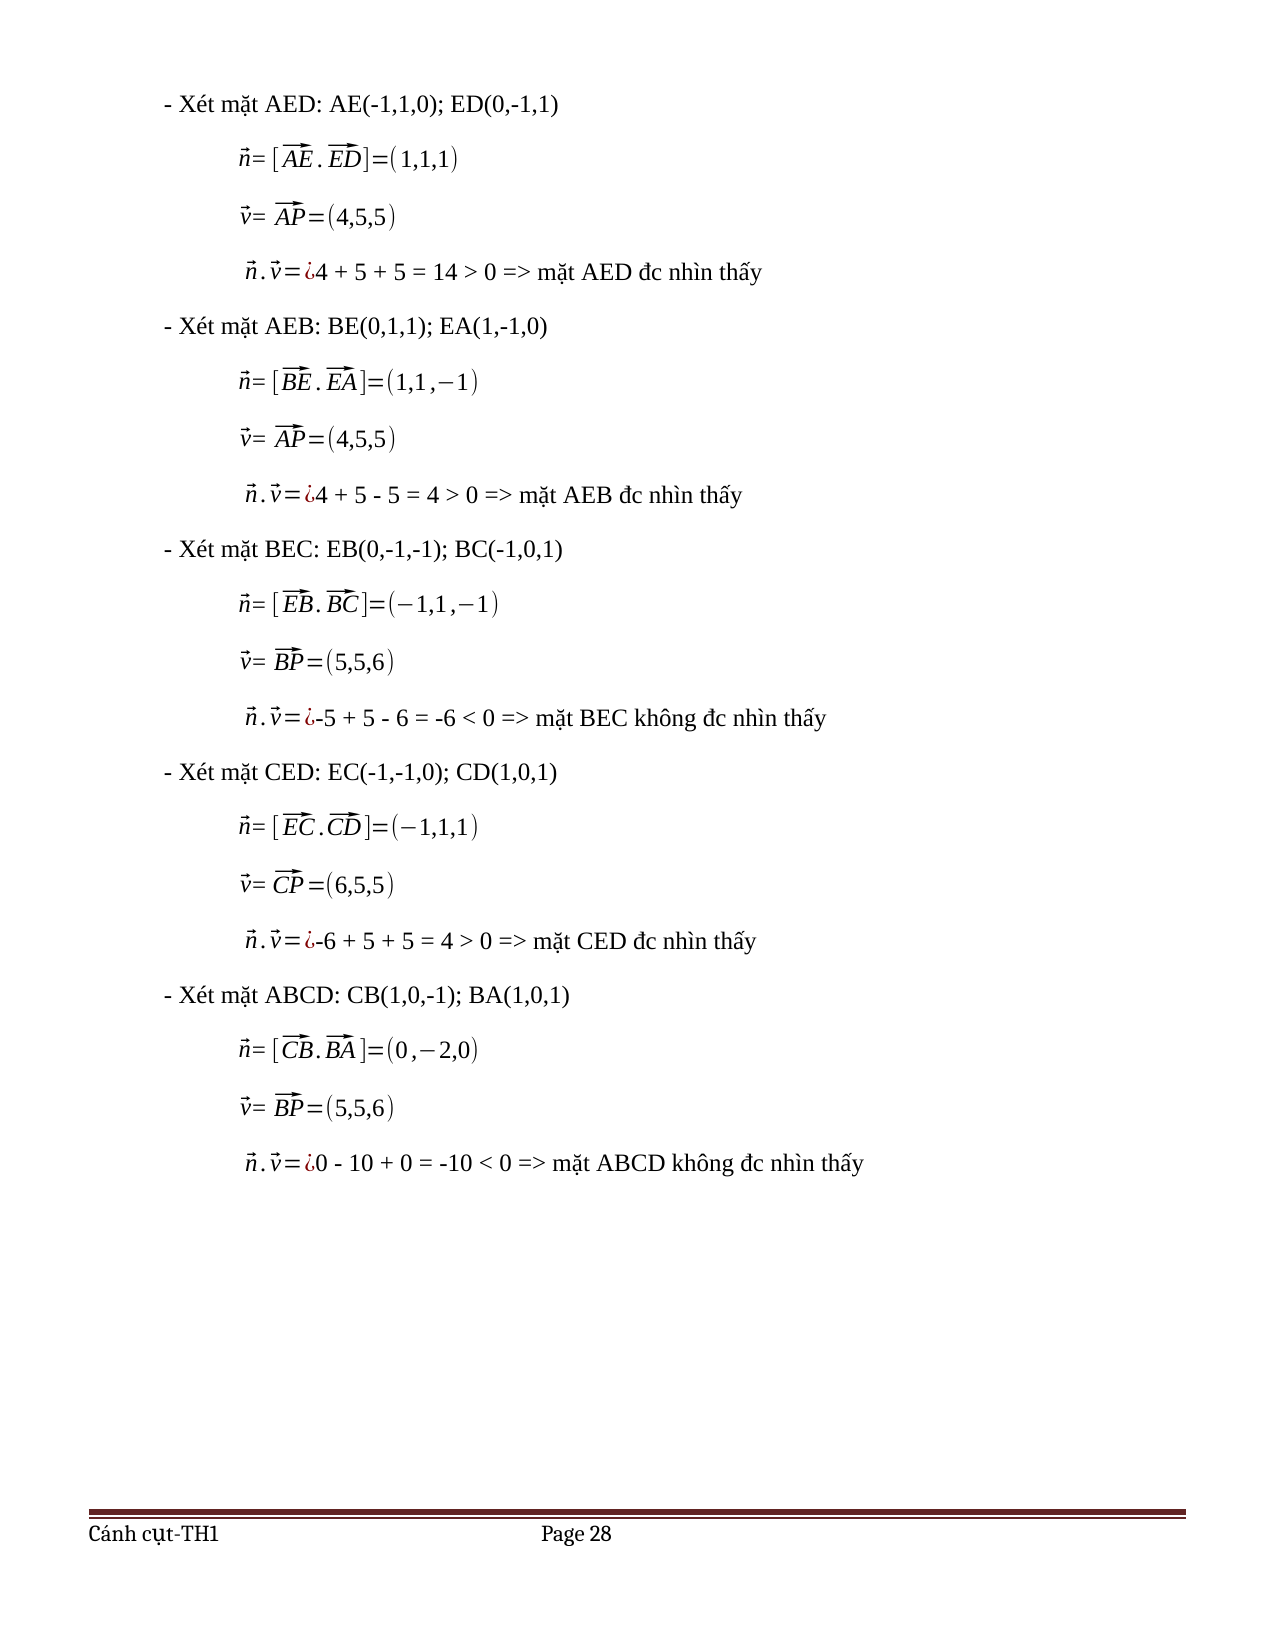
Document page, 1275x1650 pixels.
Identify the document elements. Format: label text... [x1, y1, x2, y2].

text = [164, 588, 1186, 620]
text = [164, 200, 1186, 232]
text = [164, 1033, 1186, 1066]
text = [164, 646, 1186, 678]
text - Xét mặt AED: AE(-1,1,0); ED(0,-1,1) [164, 89, 1186, 117]
text - Xét mặt BEC: EB(0,-1,-1); BC(-1,0,1) [164, 534, 1186, 563]
text - Xét mặt ABCD: CB(1,0,-1); BA(1,0,1) [89, 980, 1186, 1008]
text 4 + 5 - 5 = 4 > 0 => mặt AEB đc nhìn thấy [164, 480, 1186, 509]
text 4 + 5 + 5 = 14 > 0 => mặt AED đc nhìn thấy [164, 257, 1186, 286]
text -6 + 5 + 5 = 4 > 0 => mặt CED đc nhìn thấy [164, 926, 1186, 954]
text 0 - 10 + 0 = -10 < 0 => mặt ABCD không đc nhìn thấy [164, 1148, 1186, 1177]
text - Xét mặt CED: EC(-1,-1,0); CD(1,0,1) [164, 757, 1186, 786]
text = [164, 811, 1186, 843]
text -5 + 5 - 6 = -6 < 0 => mặt BEC không đc nhìn thấy [164, 703, 1186, 732]
text = [164, 142, 1186, 175]
text = [164, 868, 1186, 901]
text = [164, 1091, 1186, 1123]
text - Xét mặt AEB: BE(0,1,1); EA(1,-1,0) [164, 311, 1186, 340]
text = [164, 365, 1186, 398]
text = [164, 423, 1186, 455]
